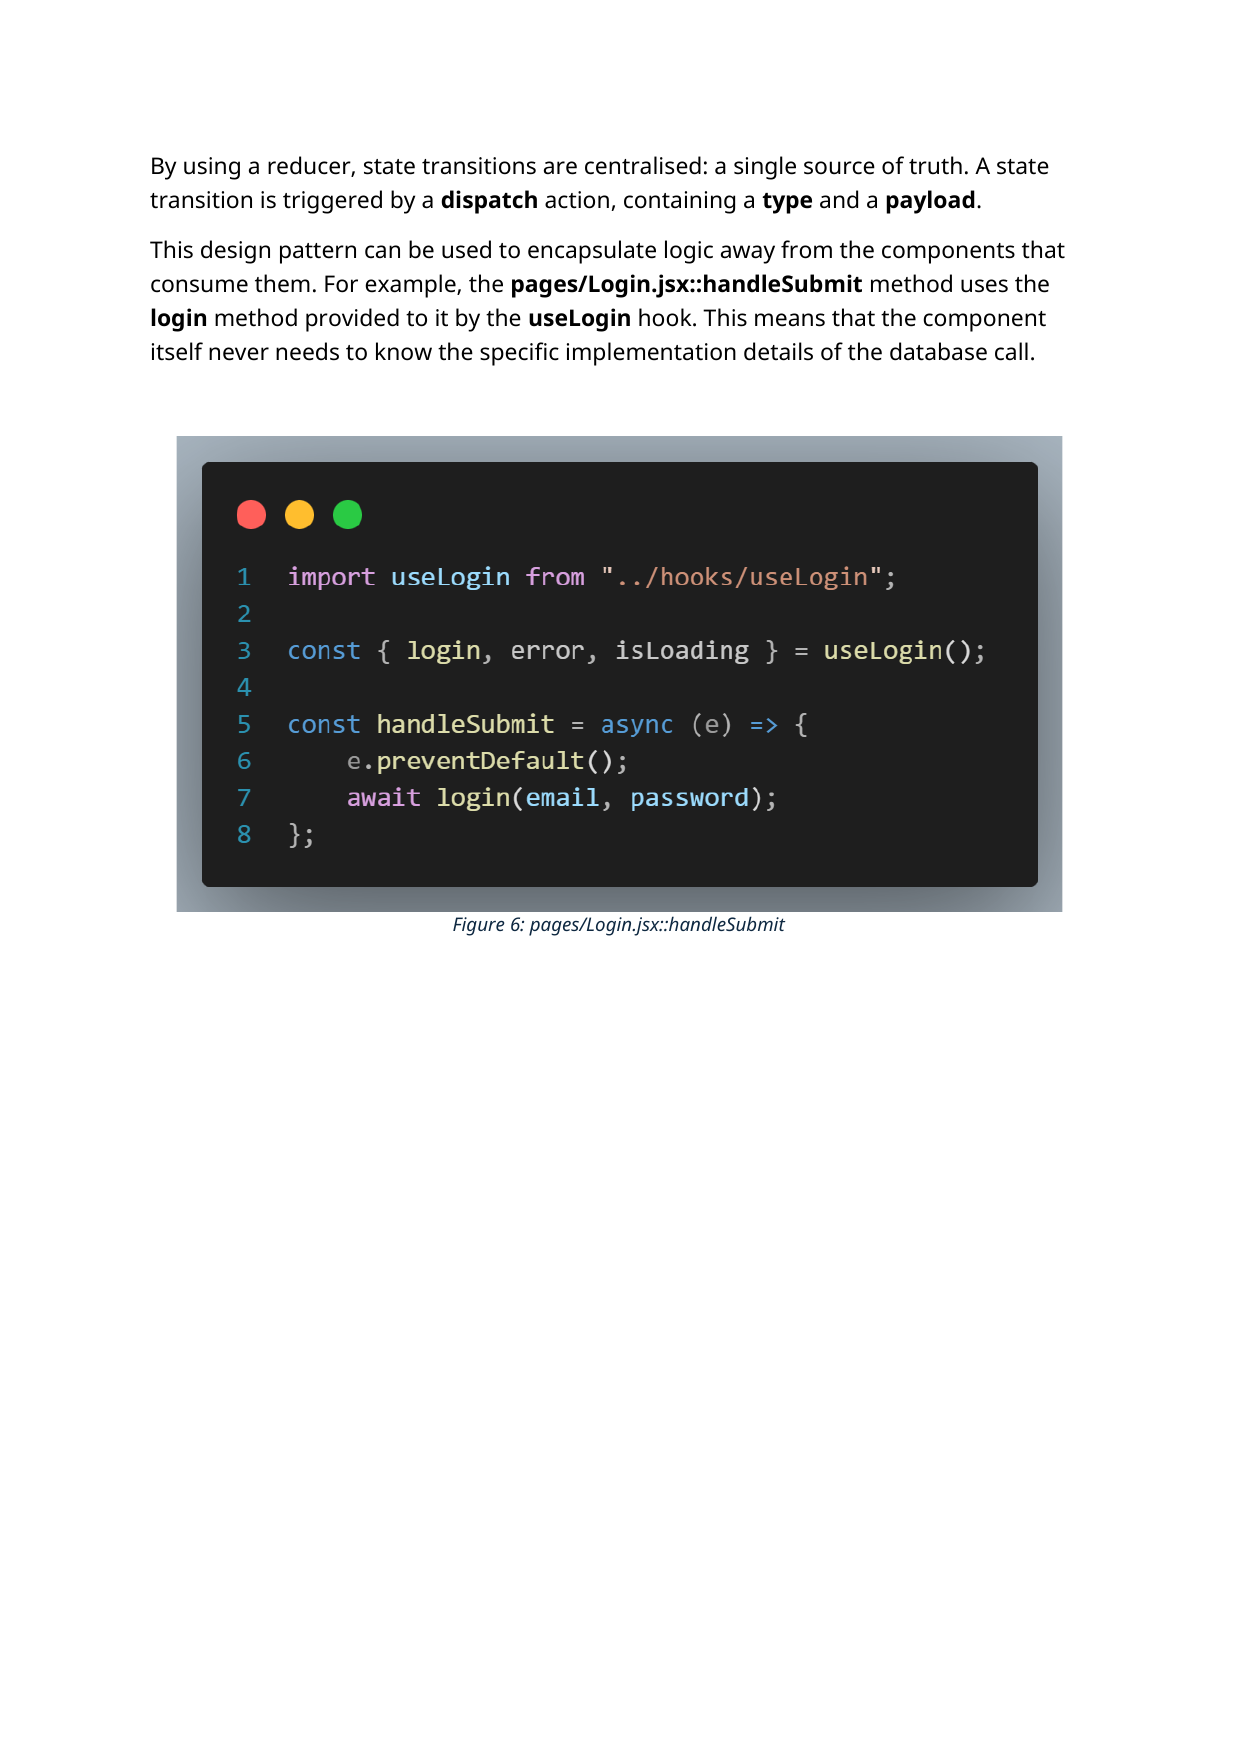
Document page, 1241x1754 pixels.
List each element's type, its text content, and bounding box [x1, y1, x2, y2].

table_header Figure 6: pages/Login.jsx::handleSubmit [150, 436, 1089, 958]
text This design pattern can be used to encapsulate logic away from the components that consume them. For example, the pages/Login.jsx::handleSubmit method uses the login method provided to it by the useLogin hook. This means that the component itself never needs to know the specific implementation details of the database call. [150, 234, 1090, 367]
text By using a reducer, state transitions are centralised: a single source of truth. A state transition is triggered by a dispatch action, containing a type and a payload. [150, 150, 1090, 215]
picture [176, 436, 1063, 912]
